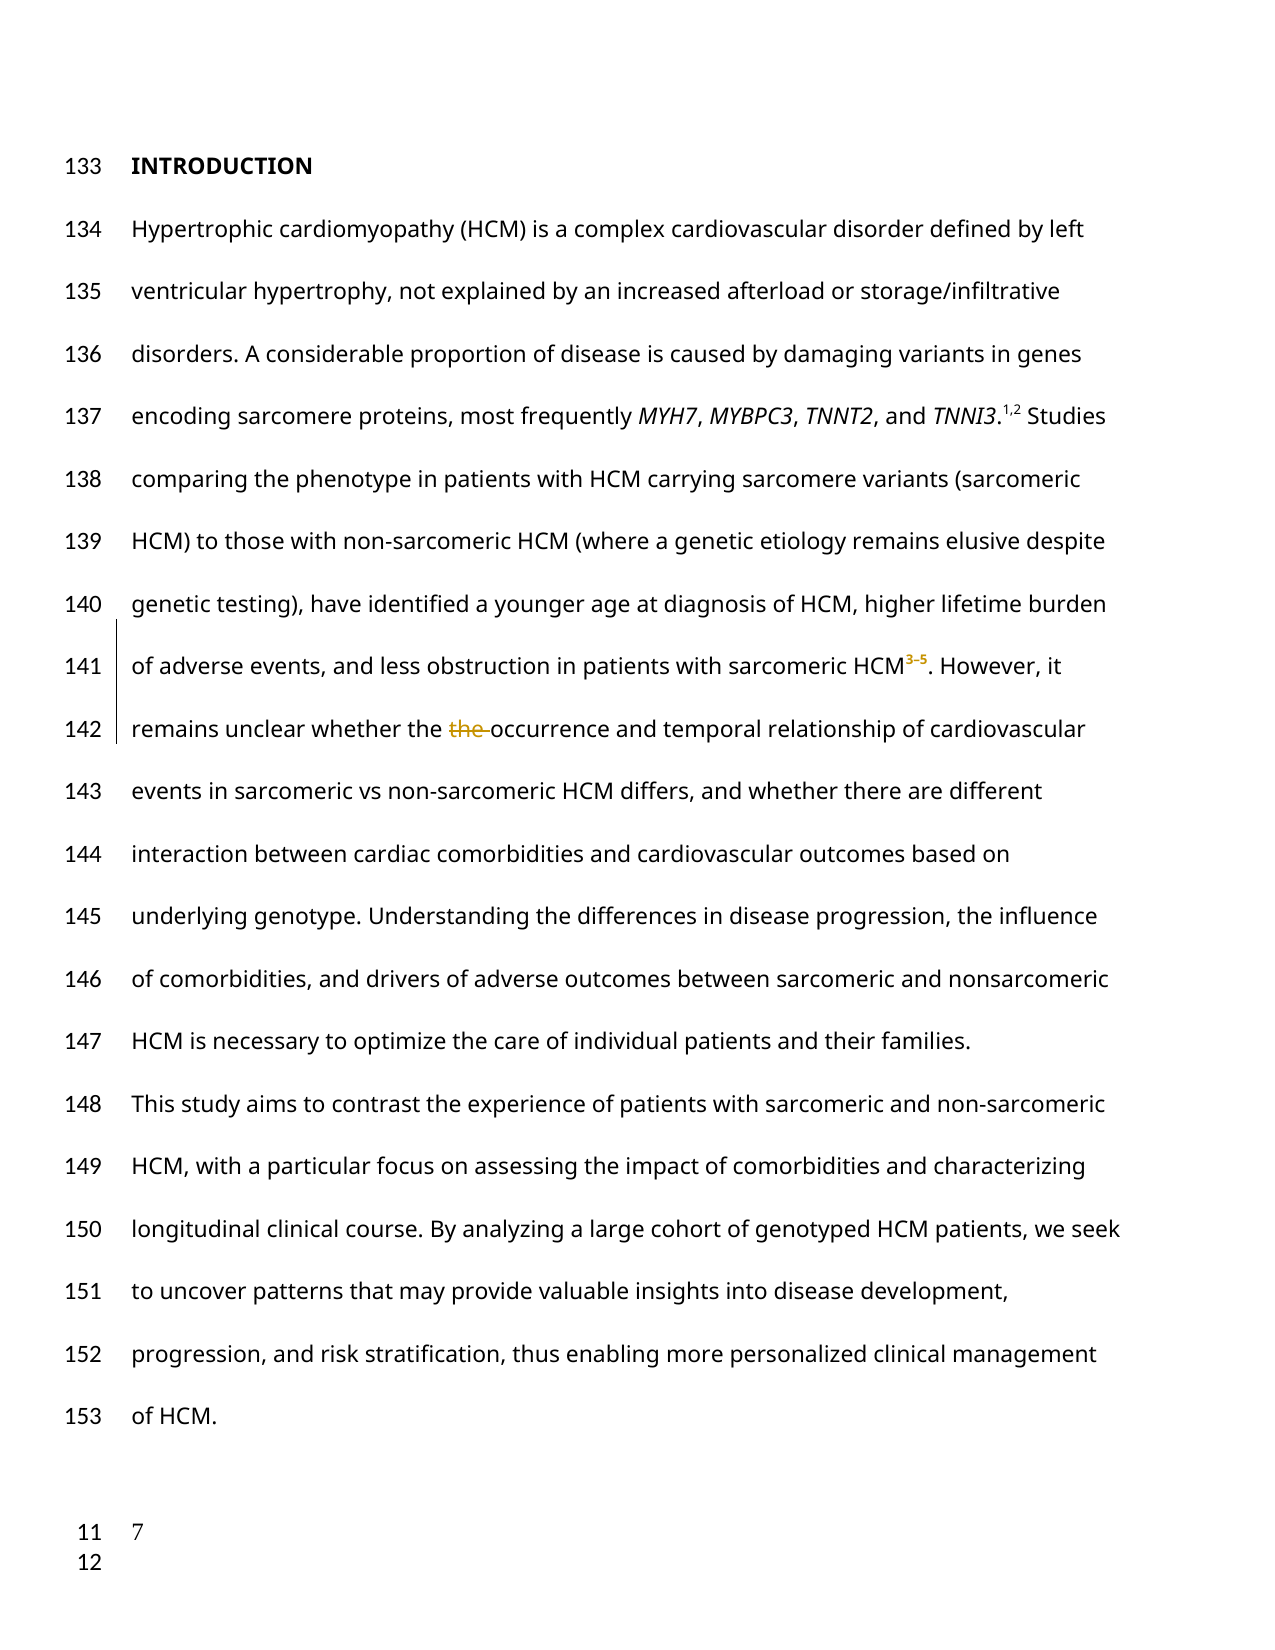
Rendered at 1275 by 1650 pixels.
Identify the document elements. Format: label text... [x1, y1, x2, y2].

text This study aims to contrast the experience of patients with sarcomeric and non-sarcomeric HCM, with a particular focus on assessing the impact of comorbidities and characterizing longitudinal clinical course. By analyzing a large cohort of genotyped HCM patients, we seek to uncover patterns that may provide valuable insights into disease development, progression, and risk stratification, thus enabling more personalized clinical management of HCM. [131, 1087, 1125, 1431]
text Hypertrophic cardiomyopathy (HCM) is a complex cardiovascular disorder defined by left ventricular hypertrophy, not explained by an increased afterload or storage/infiltrative disorders. A considerable proportion of disease is caused by damaging variants in genes encoding sarcomere proteins, most frequently MYH7, MYBPC3, TNNT2, and TNNI3.1,2 Studies comparing the phenotype in patients with HCM carrying sarcomere variants (sarcomeric HCM) to those with non-sarcomeric HCM (where a genetic etiology remains elusive despite genetic testing), have identified a younger age at diagnosis of HCM, higher lifetime burden of adverse events, and less obstruction in patients with sarcomeric HCM3–5. However, it remains unclear whether the occurrence and temporal relationship of cardiovascular events in sarcomeric vs non-sarcomeric HCM differs, and whether there are different interaction between cardiac comorbidities and cardiovascular outcomes based on underlying genotype. Understanding the differences in disease progression, the influence of comorbidities, and drivers of adverse outcomes between sarcomeric and nonsarcomeric HCM is necessary to optimize the care of individual patients and their families. [131, 212, 1125, 1056]
text INTRODUCTION [131, 150, 1125, 181]
